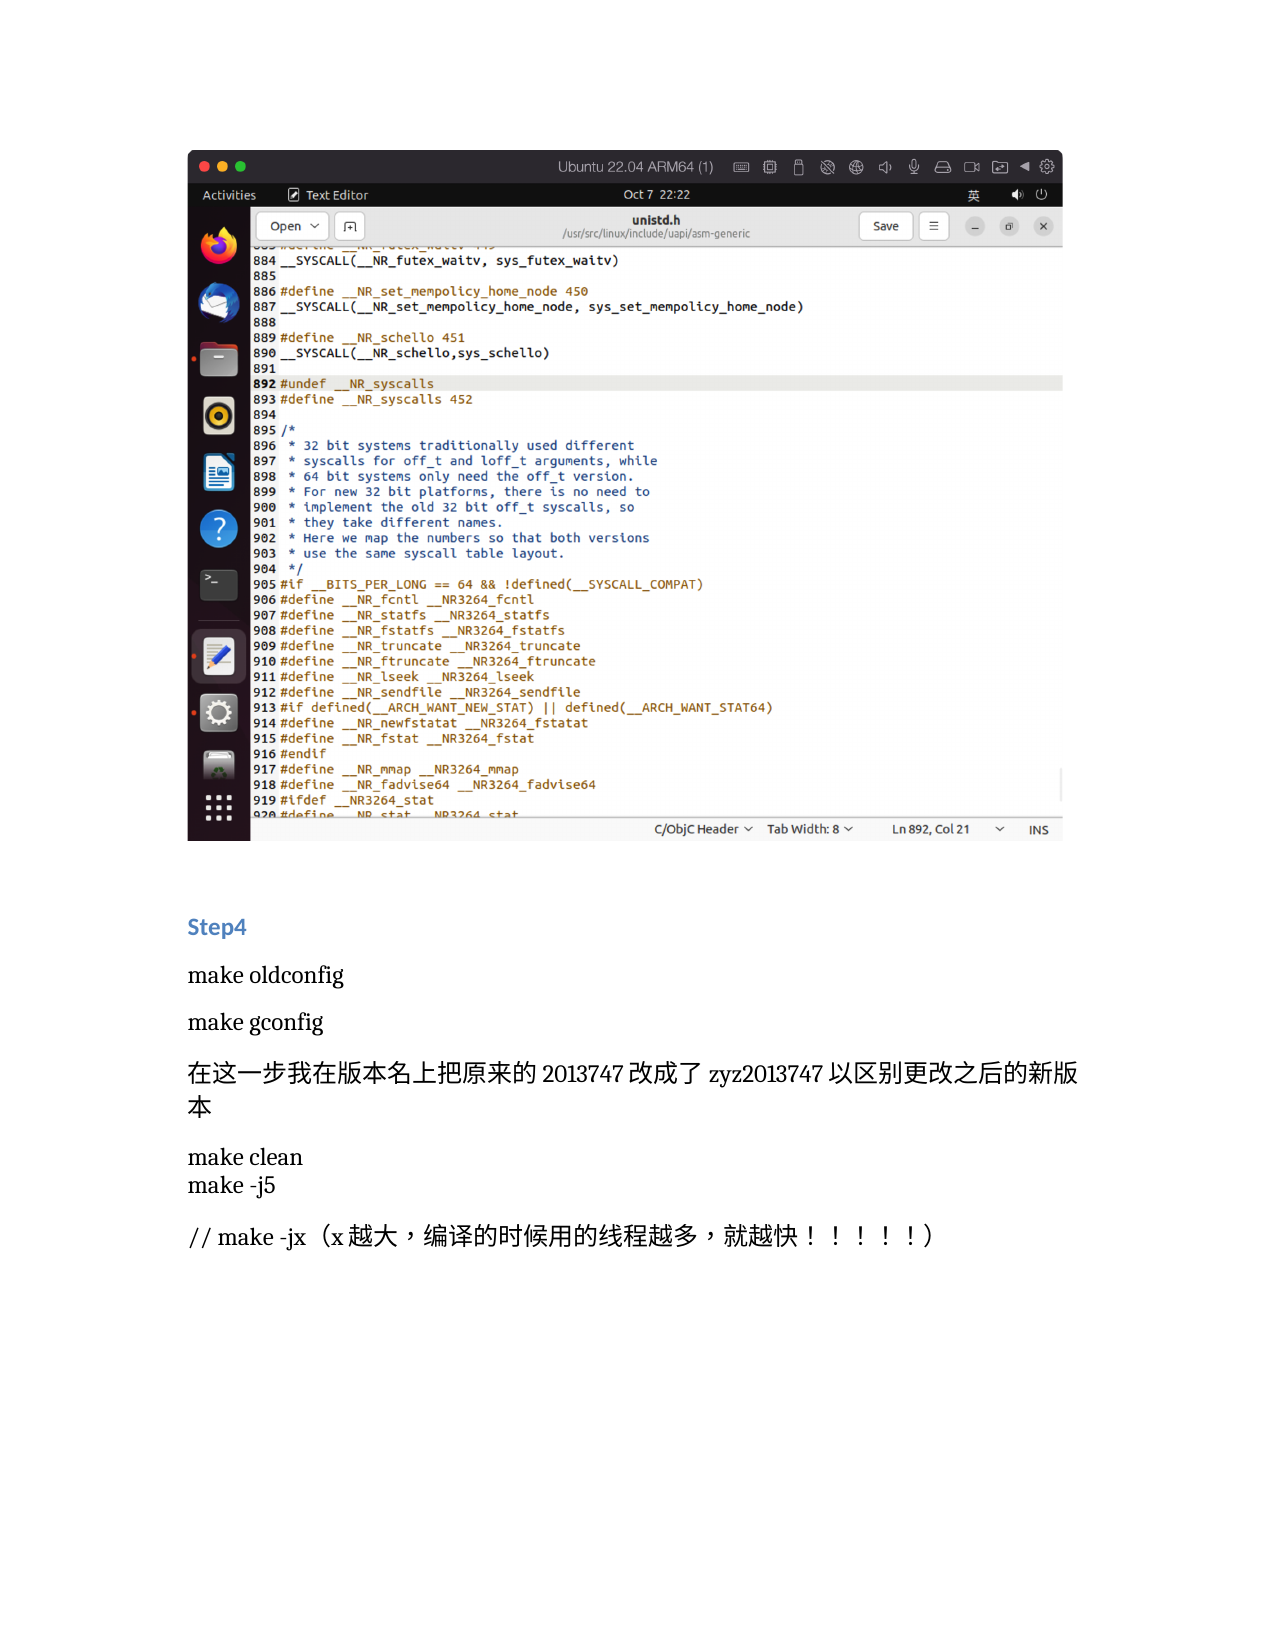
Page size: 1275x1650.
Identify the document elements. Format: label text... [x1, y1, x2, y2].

subtitle Step4 [187, 911, 1087, 942]
text make oldconfig [187, 961, 1087, 989]
text make gconfig [187, 1008, 1087, 1037]
picture [187, 150, 1063, 841]
text 在这一步我在版本名上把原来的2013747改成了zyz2013747以区别更改之后的新版本 [187, 1056, 1087, 1124]
text // make -jx（x越大，编译的时候用的线程越多，就越快！！！！！） [187, 1219, 1087, 1253]
text make clean make -j5 [187, 1142, 1087, 1200]
